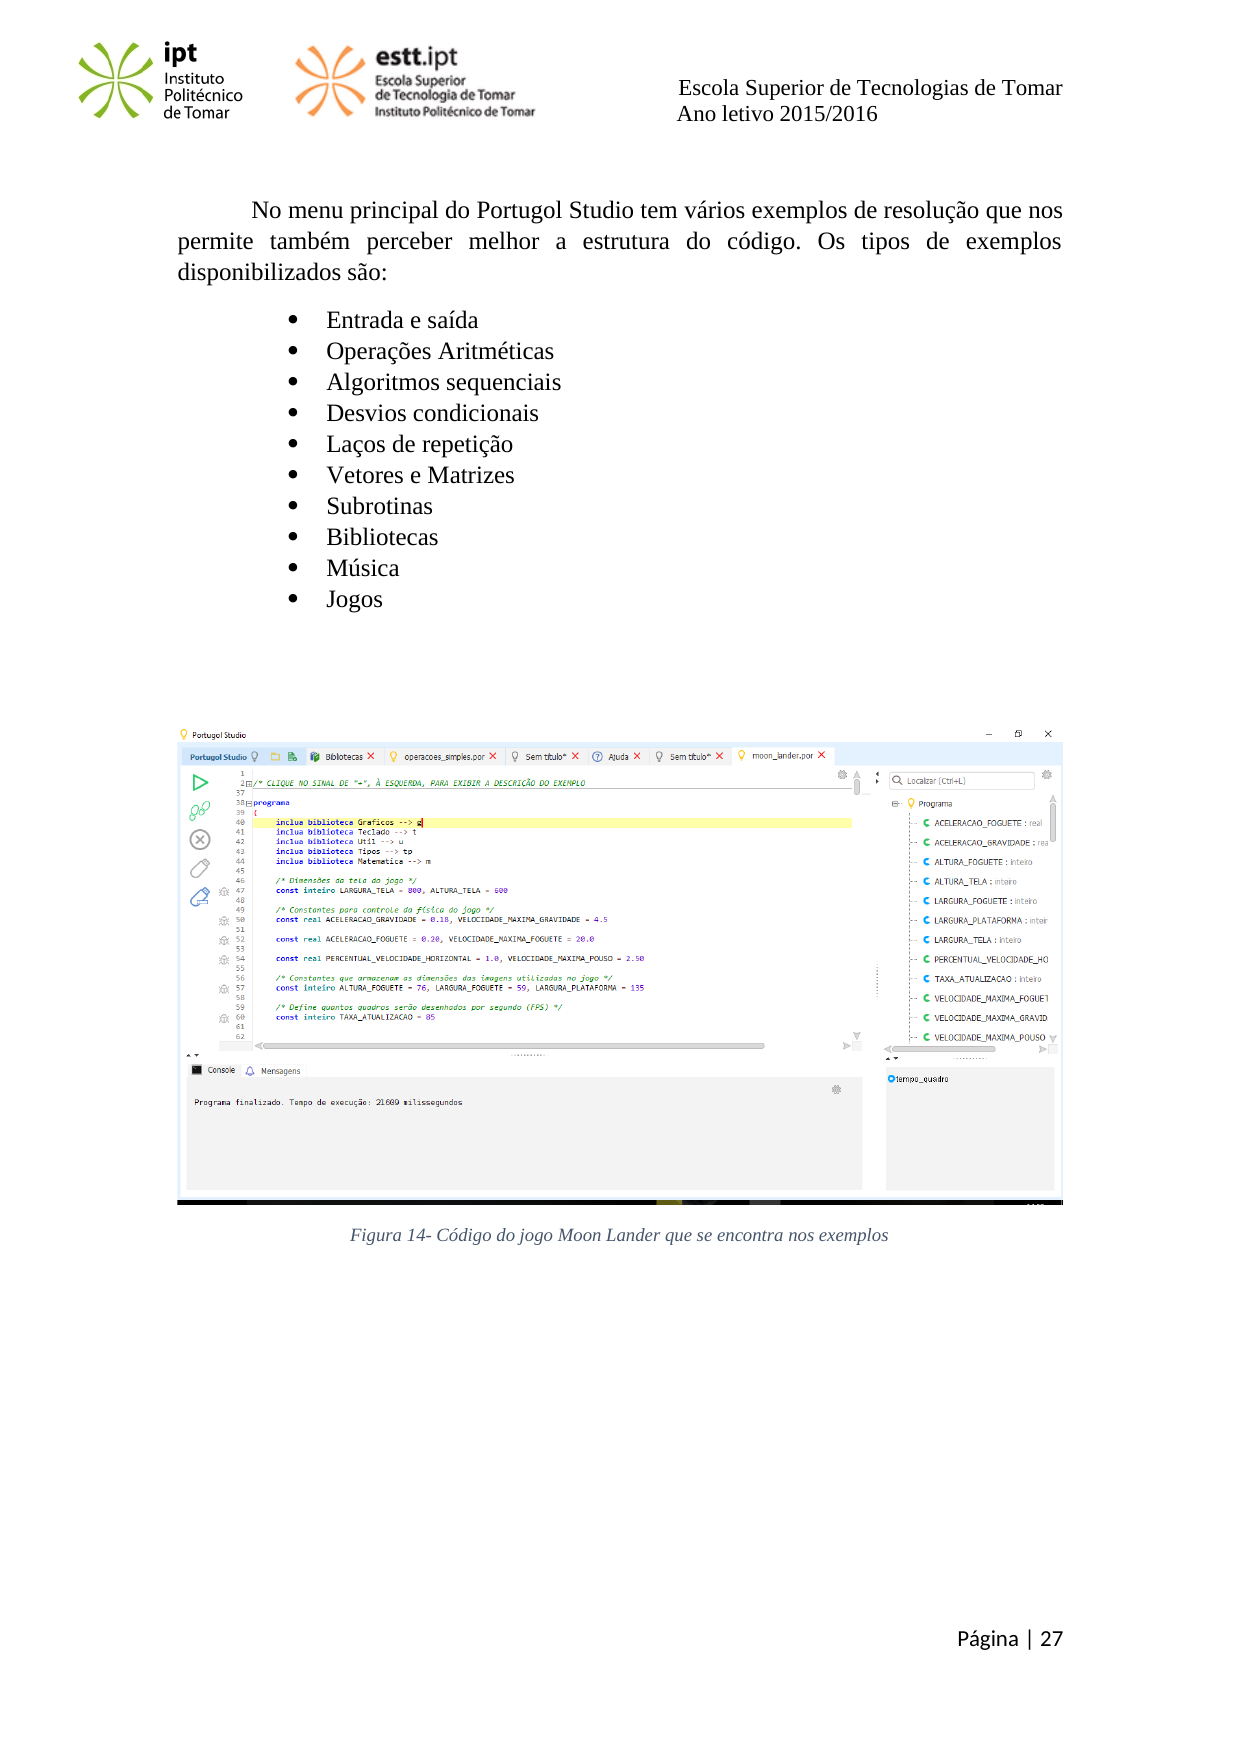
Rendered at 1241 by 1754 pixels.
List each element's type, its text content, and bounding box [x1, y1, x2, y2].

list Música [288, 553, 1063, 582]
list Algoritmos sequenciais [288, 367, 1063, 396]
list Bibliotecas [288, 522, 1063, 551]
picture [177, 727, 1063, 1205]
list Laços de repetição [288, 429, 1063, 458]
list Jogos [288, 584, 1063, 613]
list Entrada e saída [288, 305, 1063, 334]
text No menu principal do Portugol Studio tem vários exemplos de resolução que nos permite também perceber melhor a estrutura do código. Os tipos de exemplos disponibilizados são: [177, 195, 1063, 286]
list Operações Aritméticas [288, 336, 1063, 365]
text Figura 14- Código do jogo Moon Lander que se encontra nos exemplos [177, 1224, 1063, 1245]
picture [279, 0, 551, 163]
list Desvios condicionais [288, 398, 1063, 427]
list Subrotinas [288, 491, 1063, 520]
list Vetores e Matrizes [288, 460, 1063, 489]
picture [75, 39, 244, 123]
